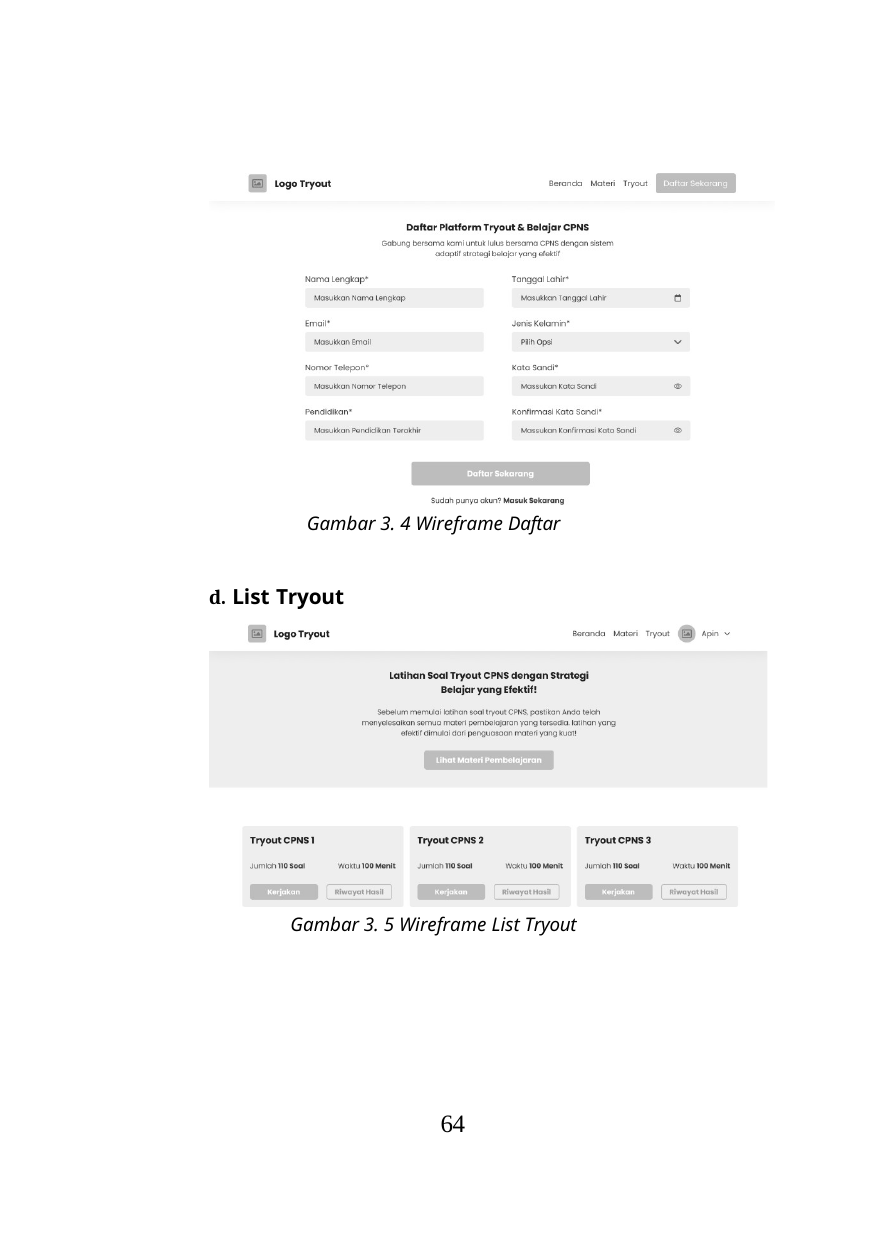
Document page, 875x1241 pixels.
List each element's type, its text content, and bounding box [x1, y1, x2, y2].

picture [209, 624, 768, 907]
picture [209, 173, 775, 505]
subtitle List Tryout [209, 582, 859, 611]
